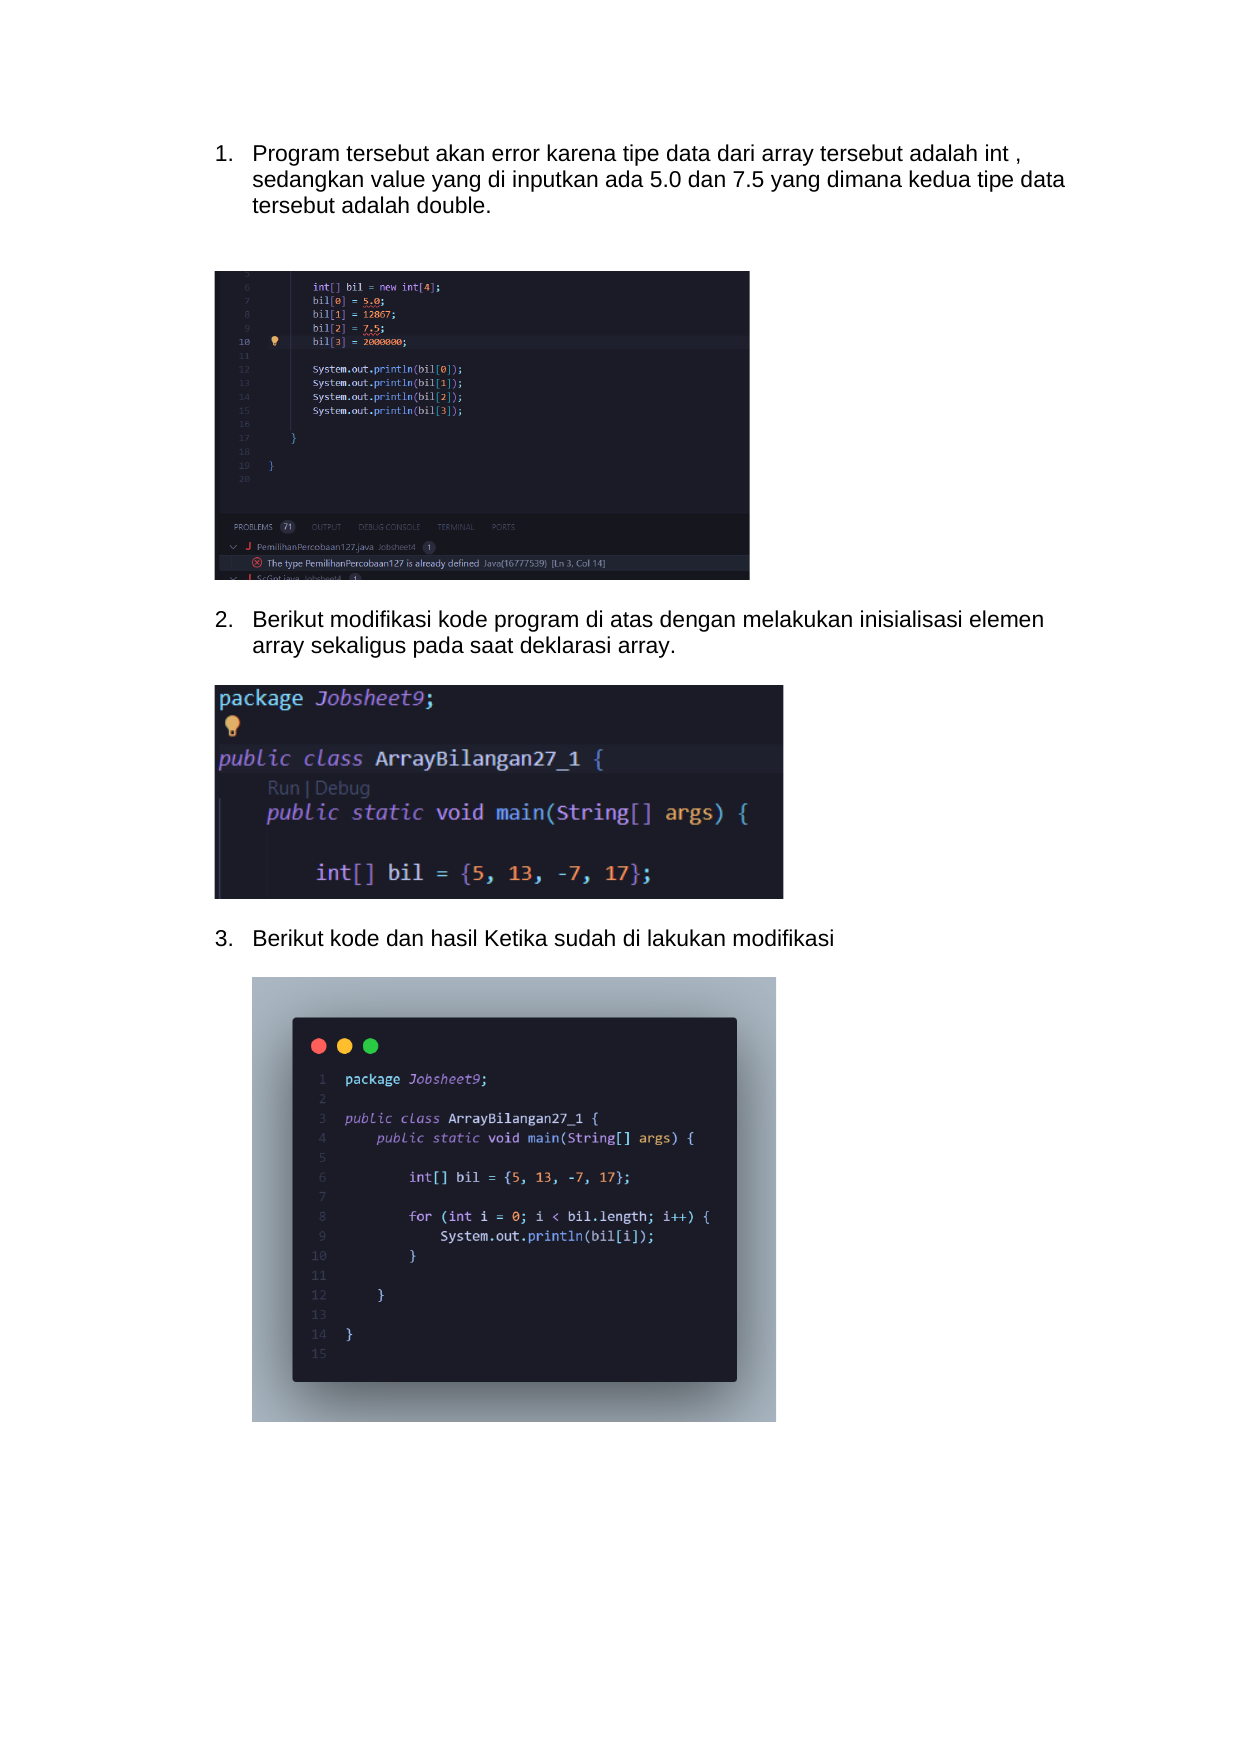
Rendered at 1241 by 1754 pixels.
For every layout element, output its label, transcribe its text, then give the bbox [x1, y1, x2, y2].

list Berikut modifikasi kode program di atas dengan melakukan inisialisasi elemen array sekaligus pada saat deklarasi array. [214, 606, 1103, 658]
list Berikut kode dan hasil Ketika sudah di lakukan modifikasi [214, 925, 1103, 951]
picture [252, 977, 777, 1422]
picture [214, 271, 750, 580]
list Program tersebut akan error karena tipe data dari array tersebut adalah int , sedangkan value yang di inputkan ada 5.0 dan 7.5 yang dimana kedua tipe data tersebut adalah double. [214, 139, 1103, 219]
picture [214, 685, 784, 899]
